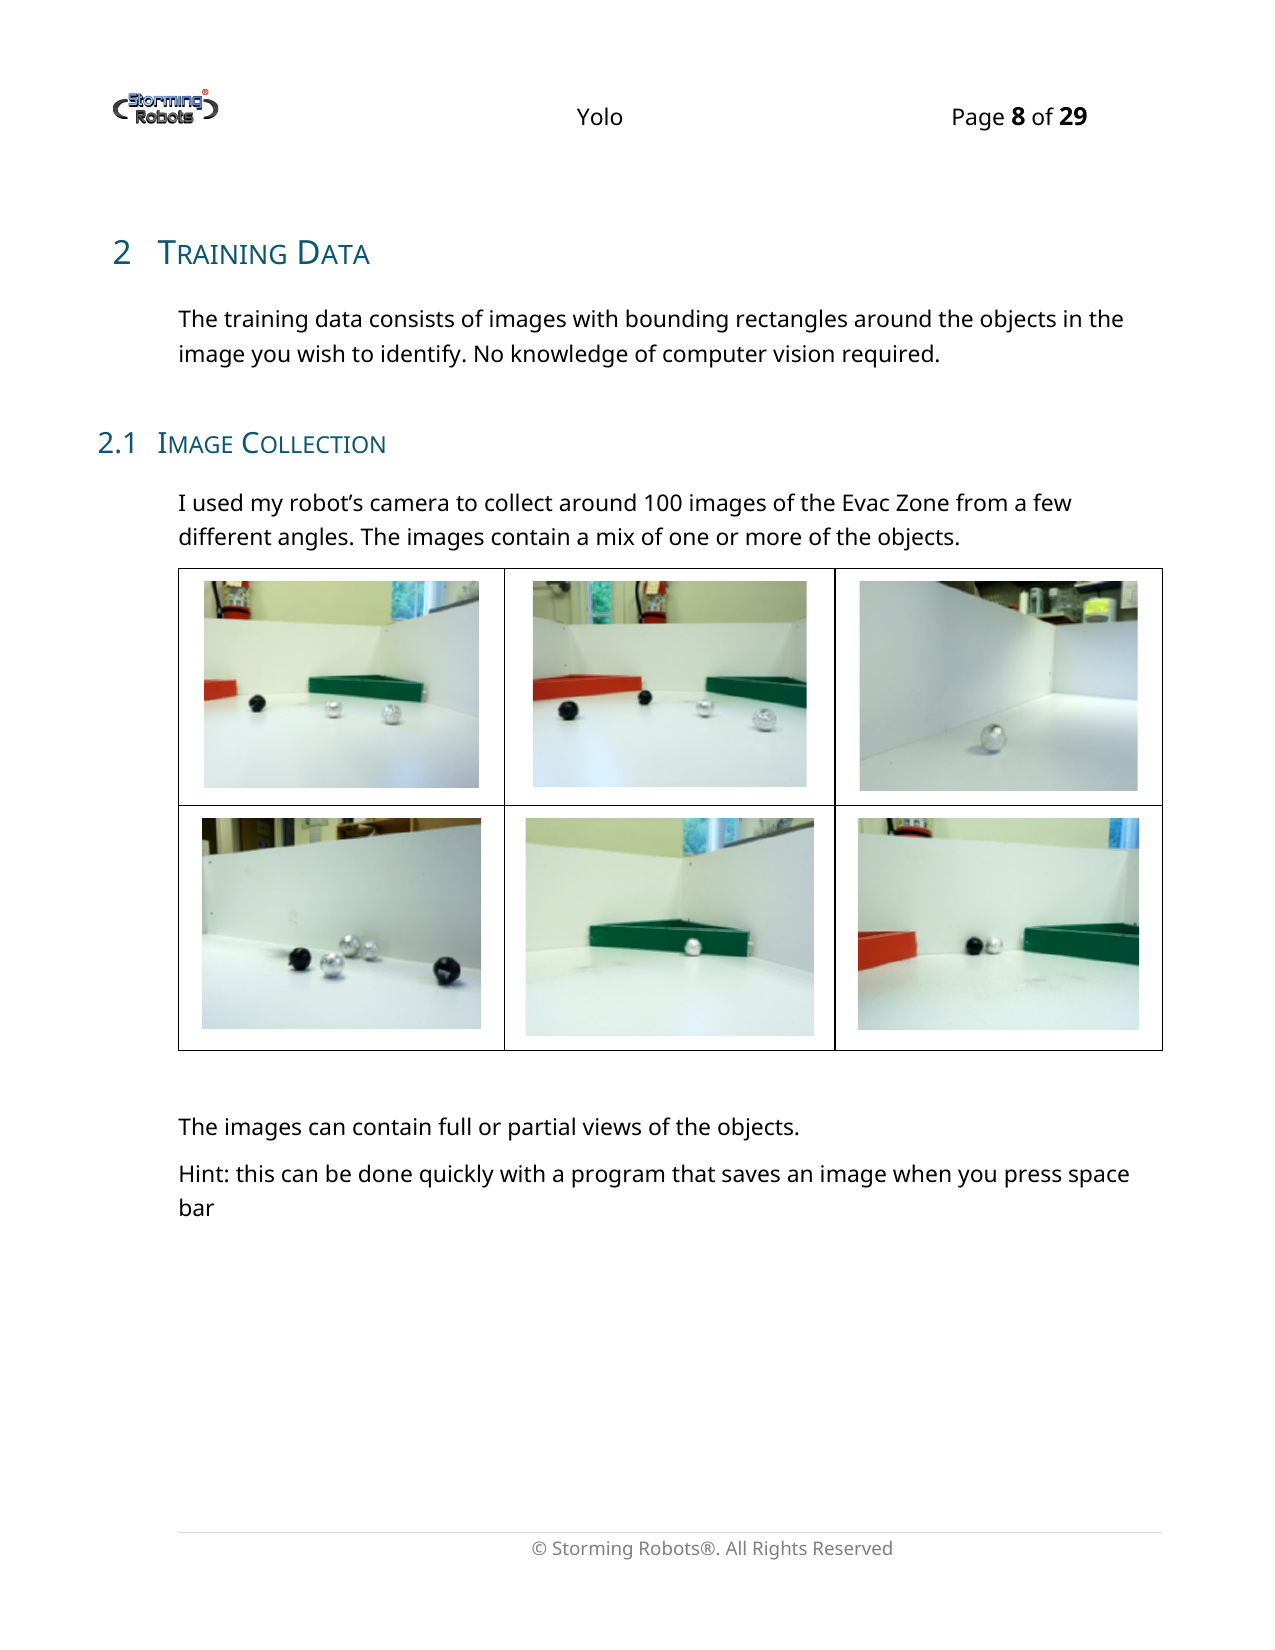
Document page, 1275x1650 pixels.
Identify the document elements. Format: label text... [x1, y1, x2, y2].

picture [112, 87, 219, 126]
text The training data consists of images with bounding rectangles around the objects in the image you wish to identify. No knowledge of computer vision required. [178, 303, 1162, 369]
subtitle Image Collection [97, 422, 1162, 462]
picture [857, 818, 1140, 1030]
table_cell [836, 806, 1162, 1050]
picture [202, 818, 482, 1029]
table_header [836, 569, 1162, 805]
picture [859, 581, 1138, 791]
picture [532, 581, 807, 787]
table_cell [505, 806, 834, 1050]
table_header [505, 569, 834, 805]
text The images can contain full or partial views of the objects. [178, 1111, 1162, 1142]
subtitle Training Data [112, 229, 1162, 274]
table_cell [179, 806, 504, 1050]
picture [204, 581, 479, 788]
picture [525, 818, 814, 1036]
text Hint: this can be done quickly with a program that saves an image when you press space bar [178, 1158, 1162, 1223]
table_header [179, 569, 504, 805]
text I used my robot’s camera to collect around 100 images of the Evac Zone from a few different angles. The images contain a mix of one or more of the objects. [178, 487, 1162, 552]
